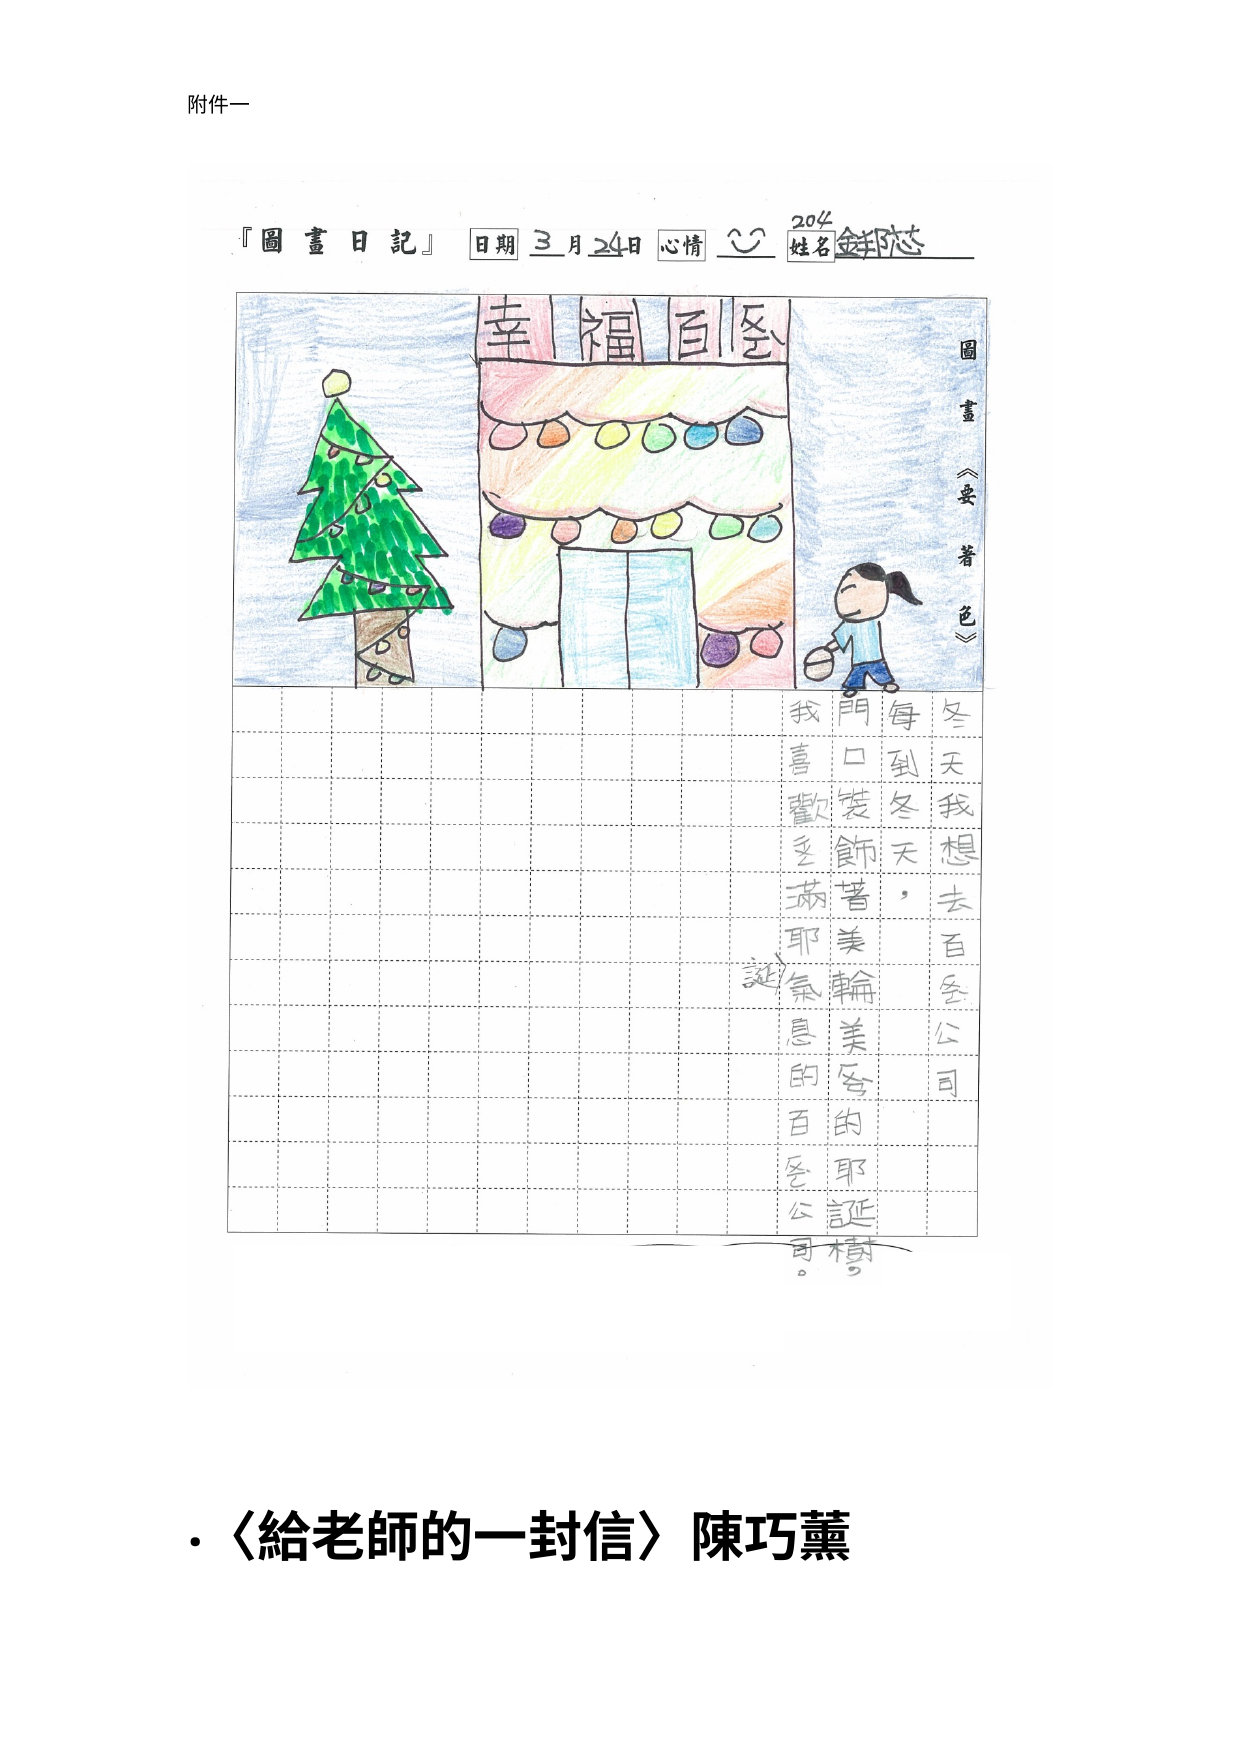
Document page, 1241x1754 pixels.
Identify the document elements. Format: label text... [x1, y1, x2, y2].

picture [187, 164, 1053, 1389]
text ‧〈給老師的一封信〉陳巧薰 [187, 1477, 1053, 1589]
